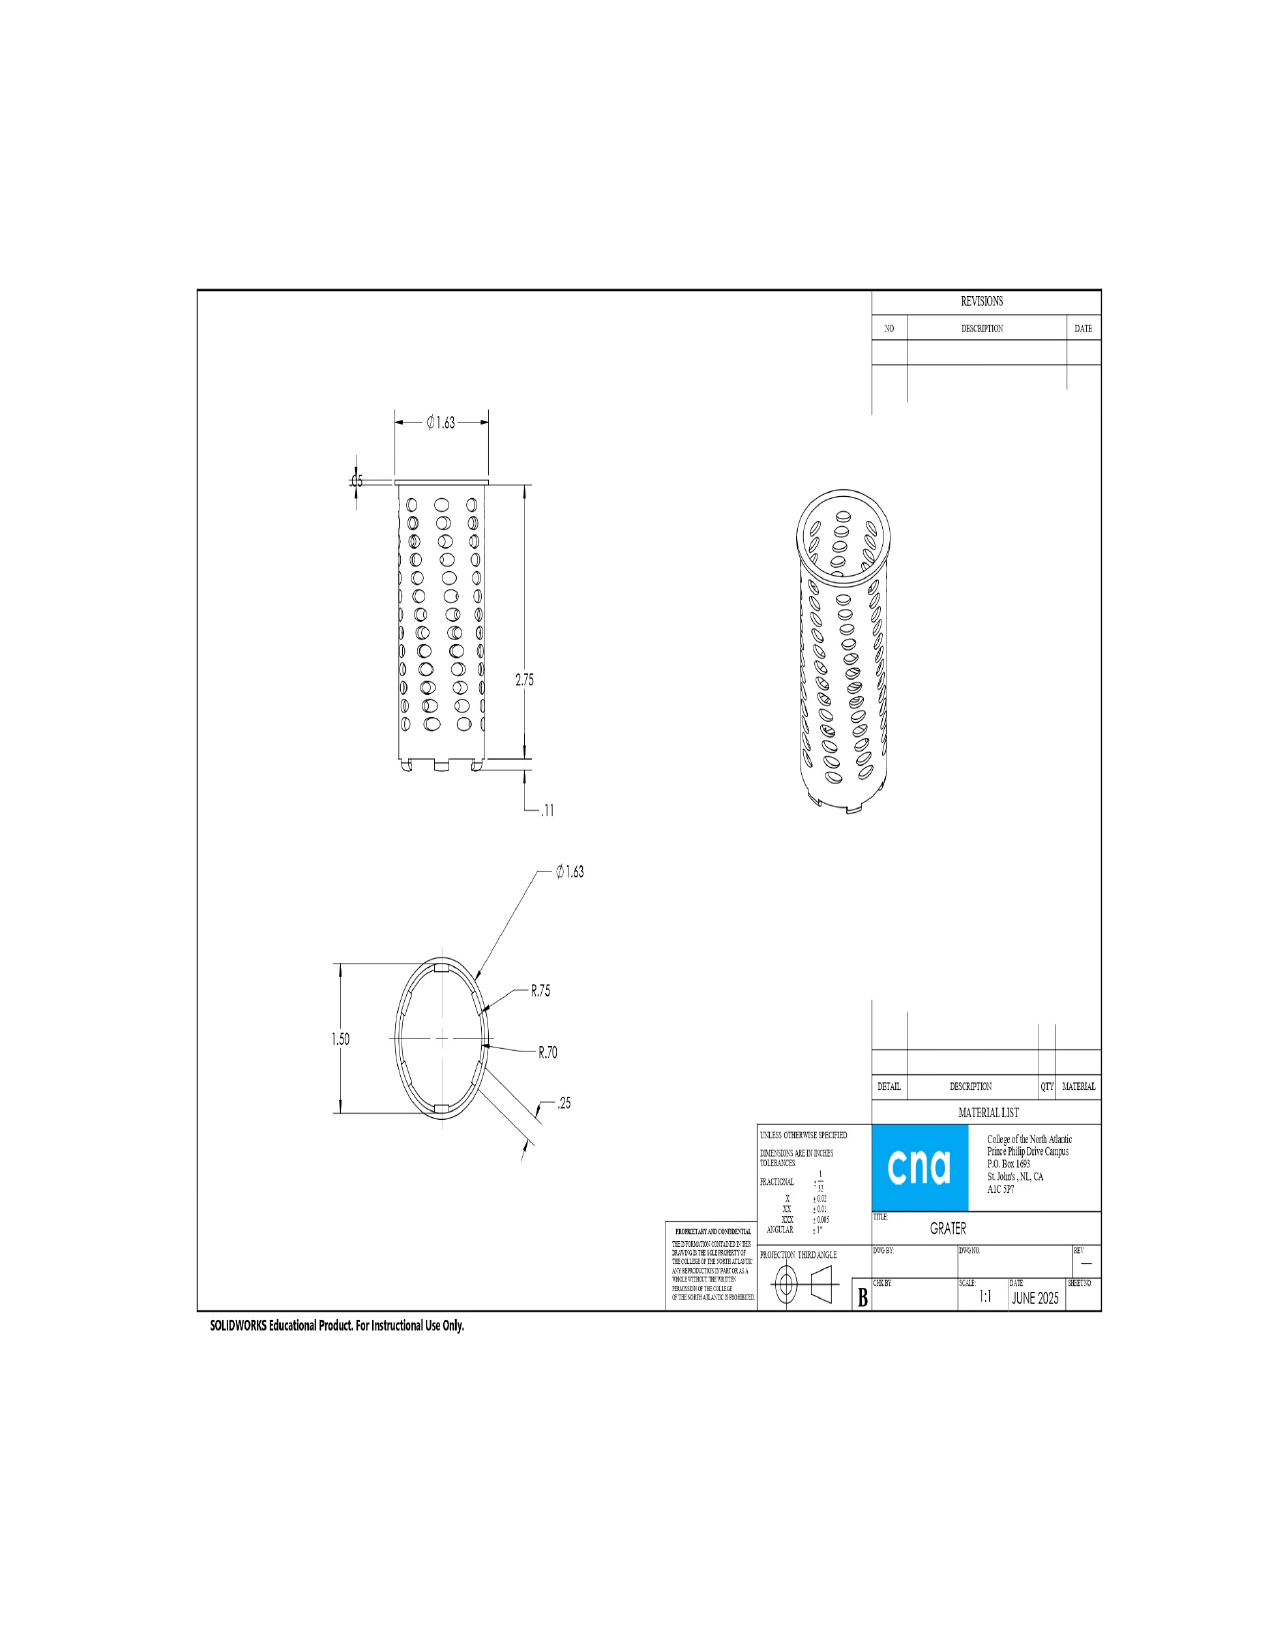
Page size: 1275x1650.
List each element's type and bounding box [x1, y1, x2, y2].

table_cell [150, 163, 1125, 1426]
picture [161, 246, 1125, 1342]
